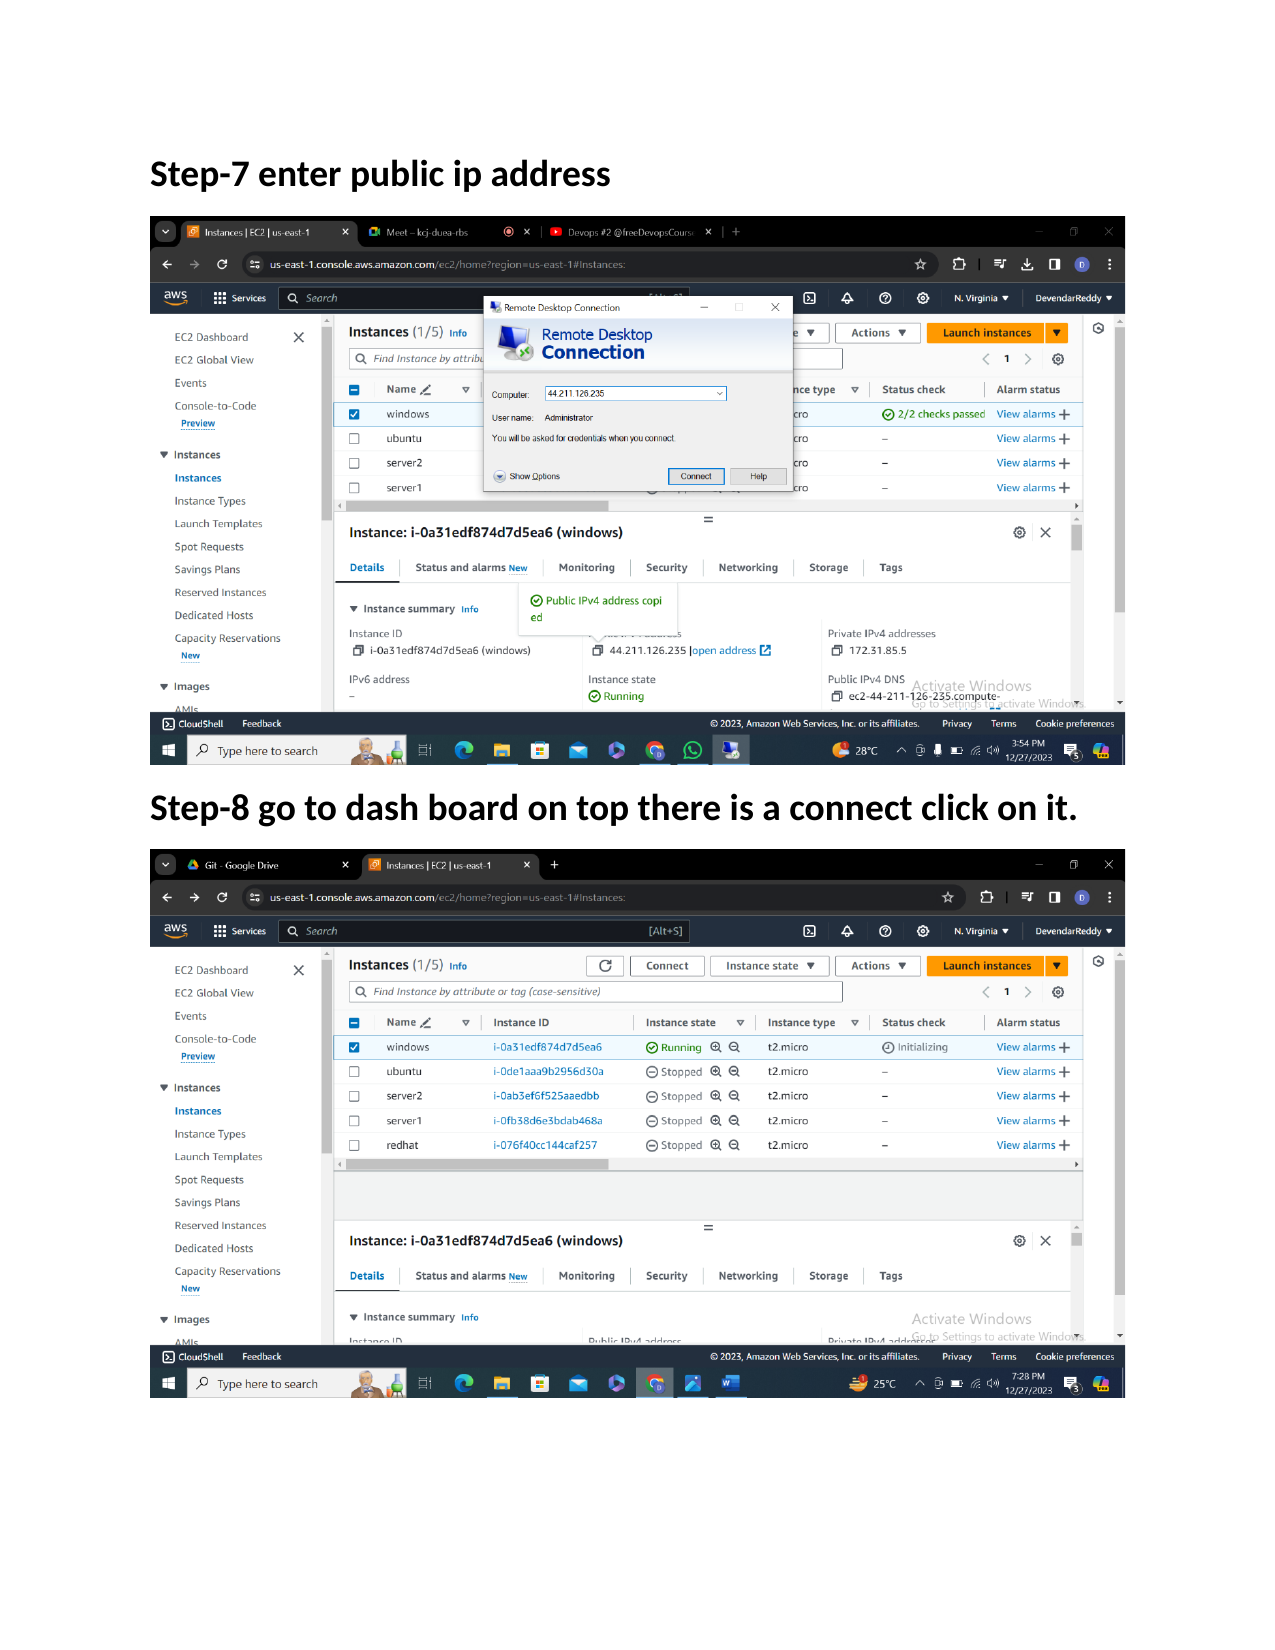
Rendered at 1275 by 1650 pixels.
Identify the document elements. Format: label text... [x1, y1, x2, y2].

text Step-7 enter public ip address [150, 150, 1125, 196]
picture [150, 216, 1125, 765]
text Step-8 go to dash board on top there is a connect click on it. [150, 783, 1125, 829]
picture [150, 849, 1125, 1398]
